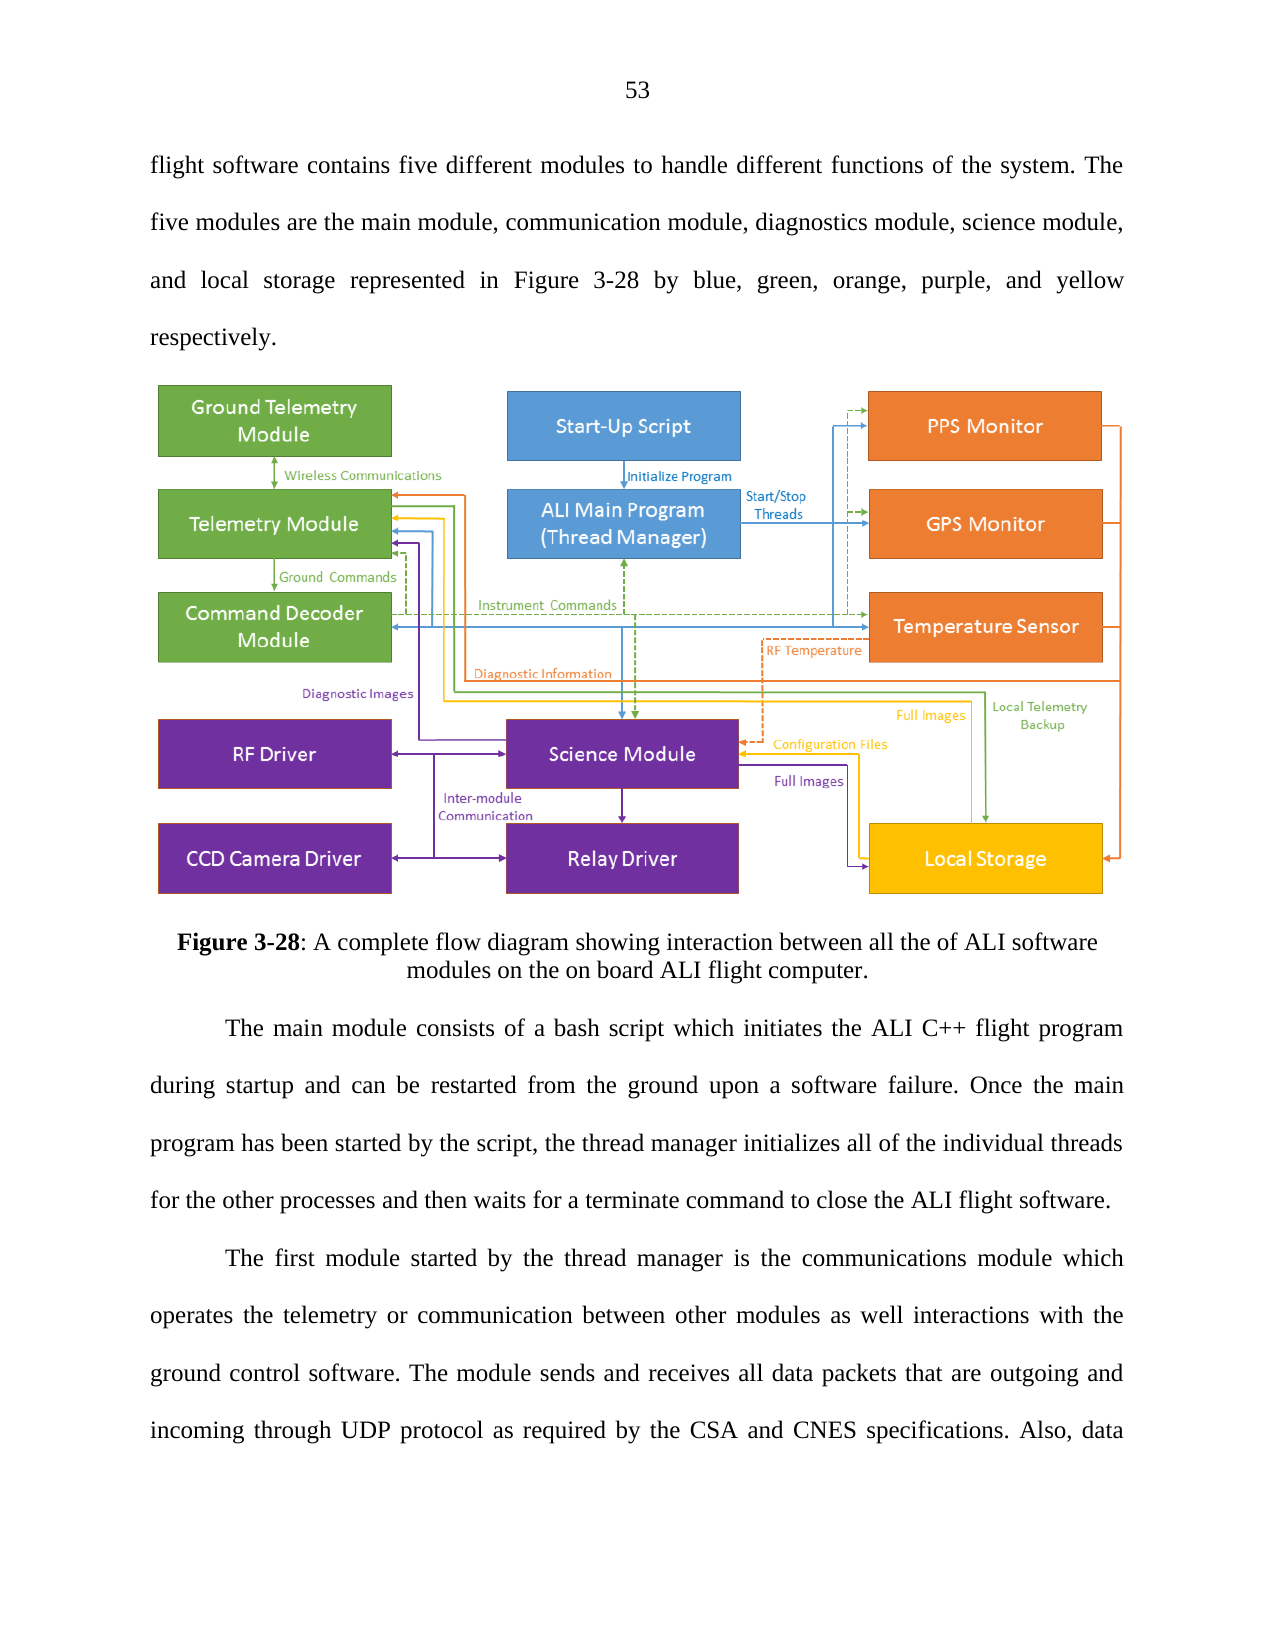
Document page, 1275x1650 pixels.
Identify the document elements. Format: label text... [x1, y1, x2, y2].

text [150, 1243, 1125, 1444]
text Figure 3-28: A complete flow diagram showing interaction between all the of ALI software modules on the on board ALI flight computer. [150, 927, 1125, 984]
text The main module consists of a bash script which initiates the ALI C++ flight program during startup and can be restarted from the ground upon a software failure. Once the main program has been started by the script, the thread manager initializes all of the individual threads for the other processes and then waits for a terminate command to close the ALI flight software. [150, 1013, 1125, 1214]
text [150, 150, 1125, 351]
picture [150, 380, 1125, 898]
